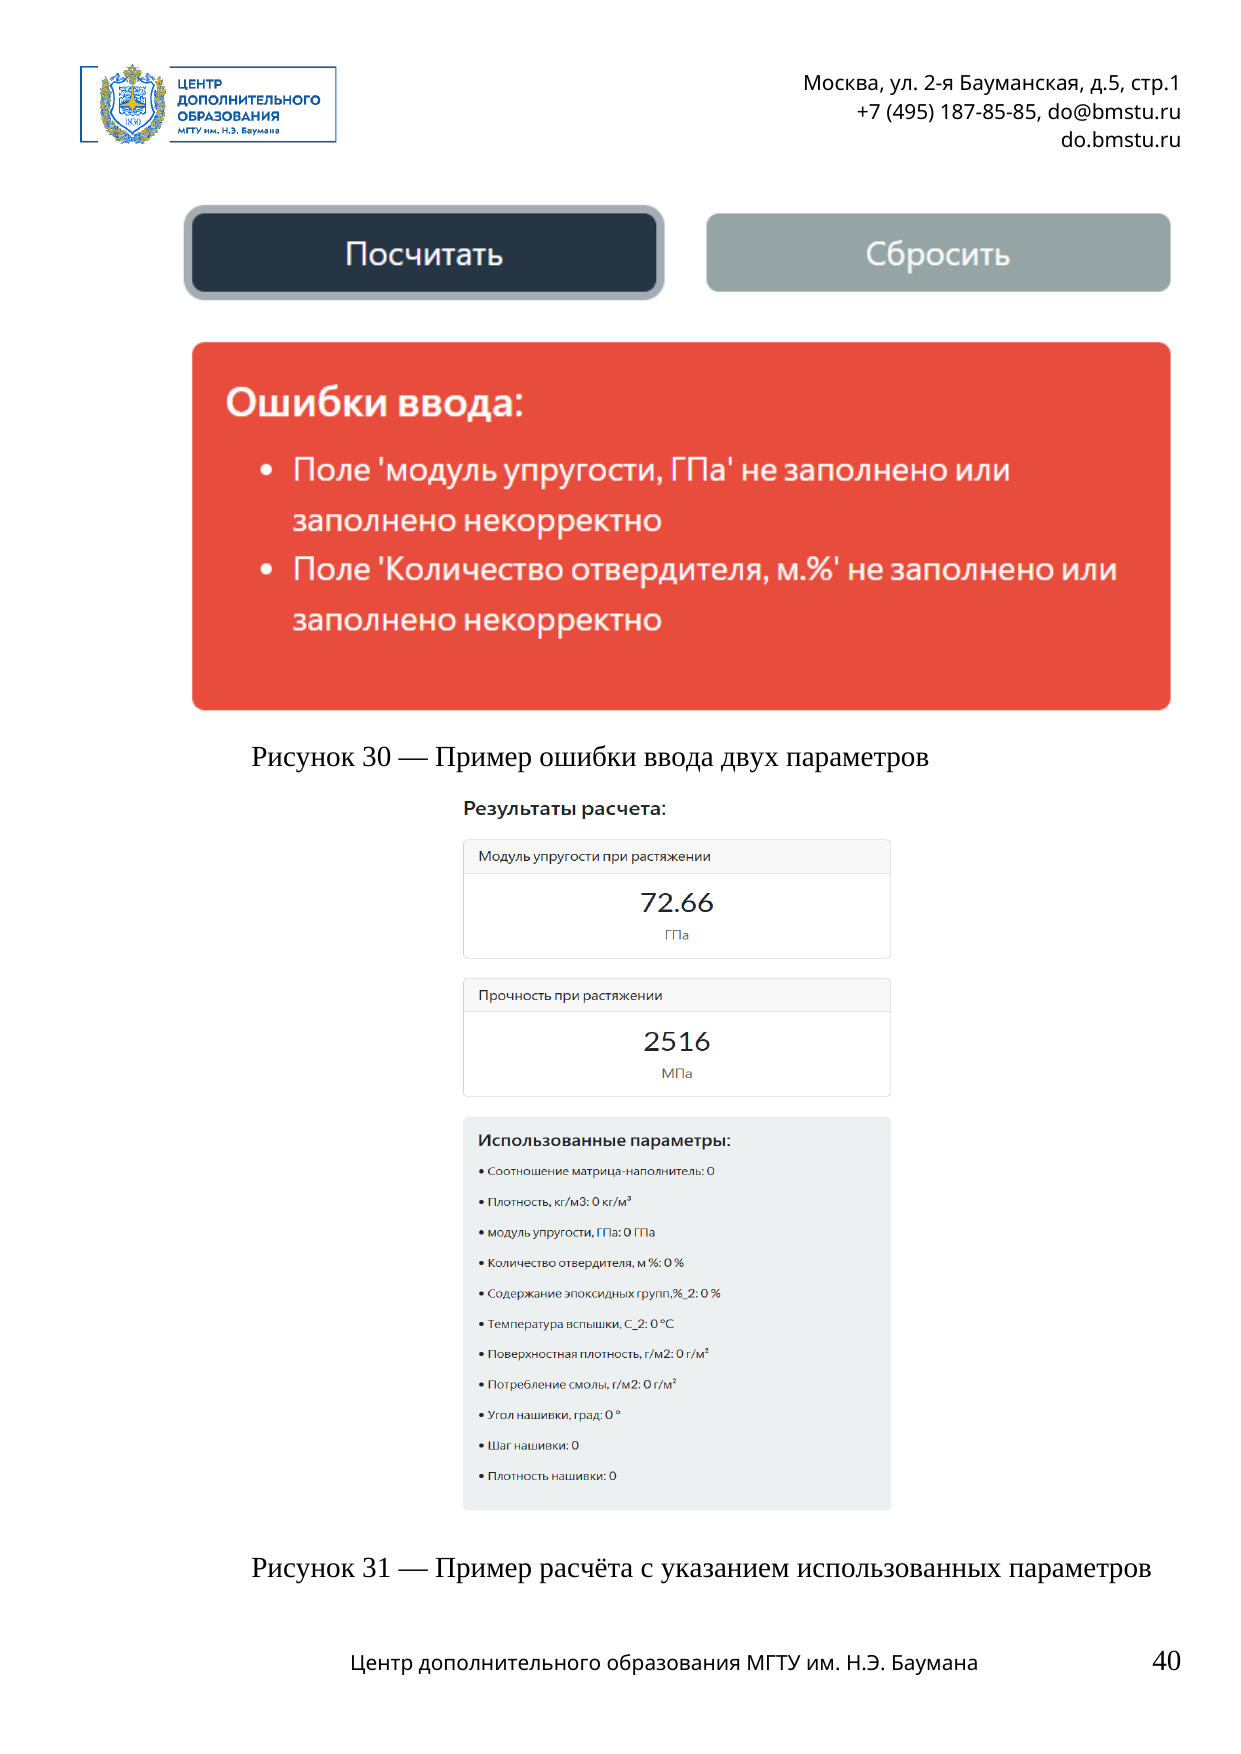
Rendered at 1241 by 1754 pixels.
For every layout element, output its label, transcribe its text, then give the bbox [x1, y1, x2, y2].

picture [450, 789, 908, 1517]
picture [177, 187, 1182, 723]
picture [80, 64, 337, 144]
text Рисунок 30 — Пример ошибки ввода двух параметров [177, 723, 1181, 772]
